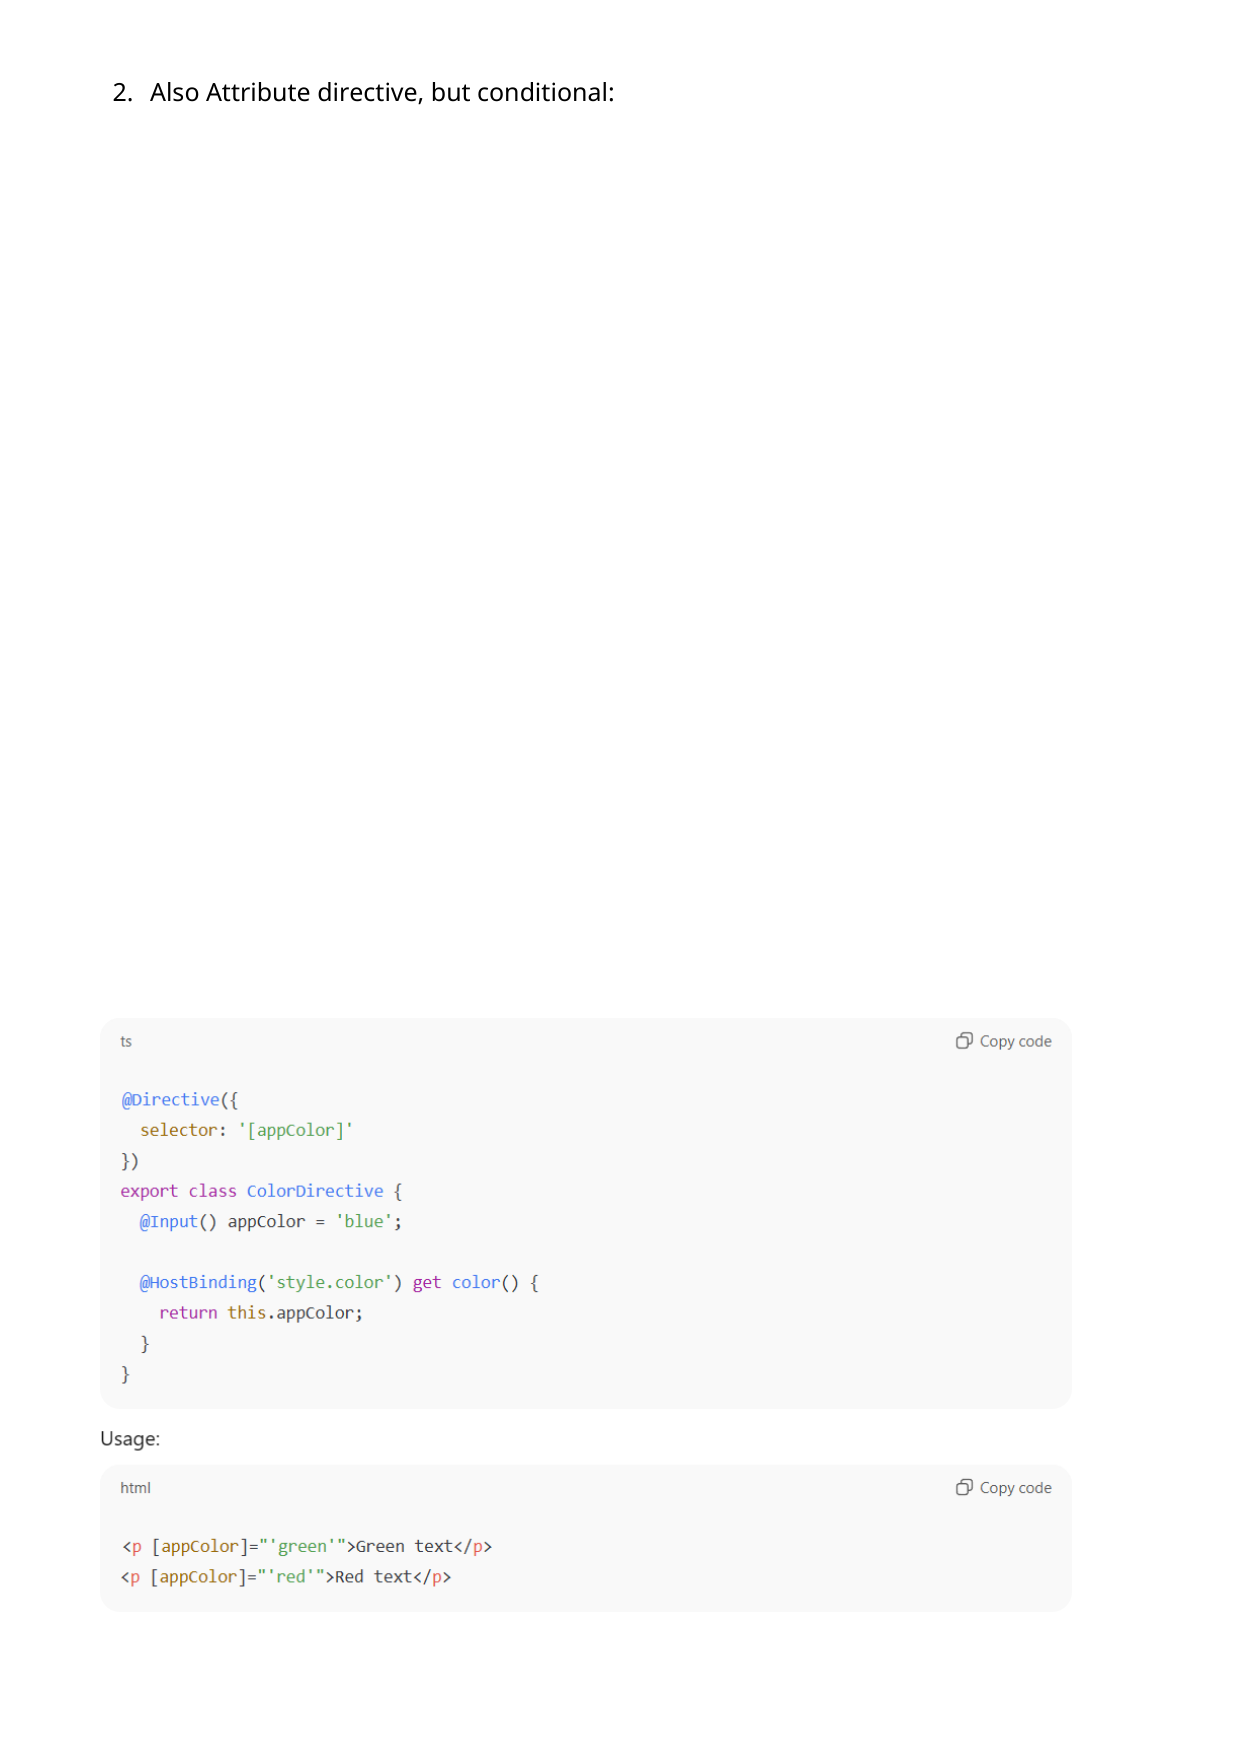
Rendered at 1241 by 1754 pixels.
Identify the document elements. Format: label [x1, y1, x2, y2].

picture [95, 1010, 1084, 1621]
